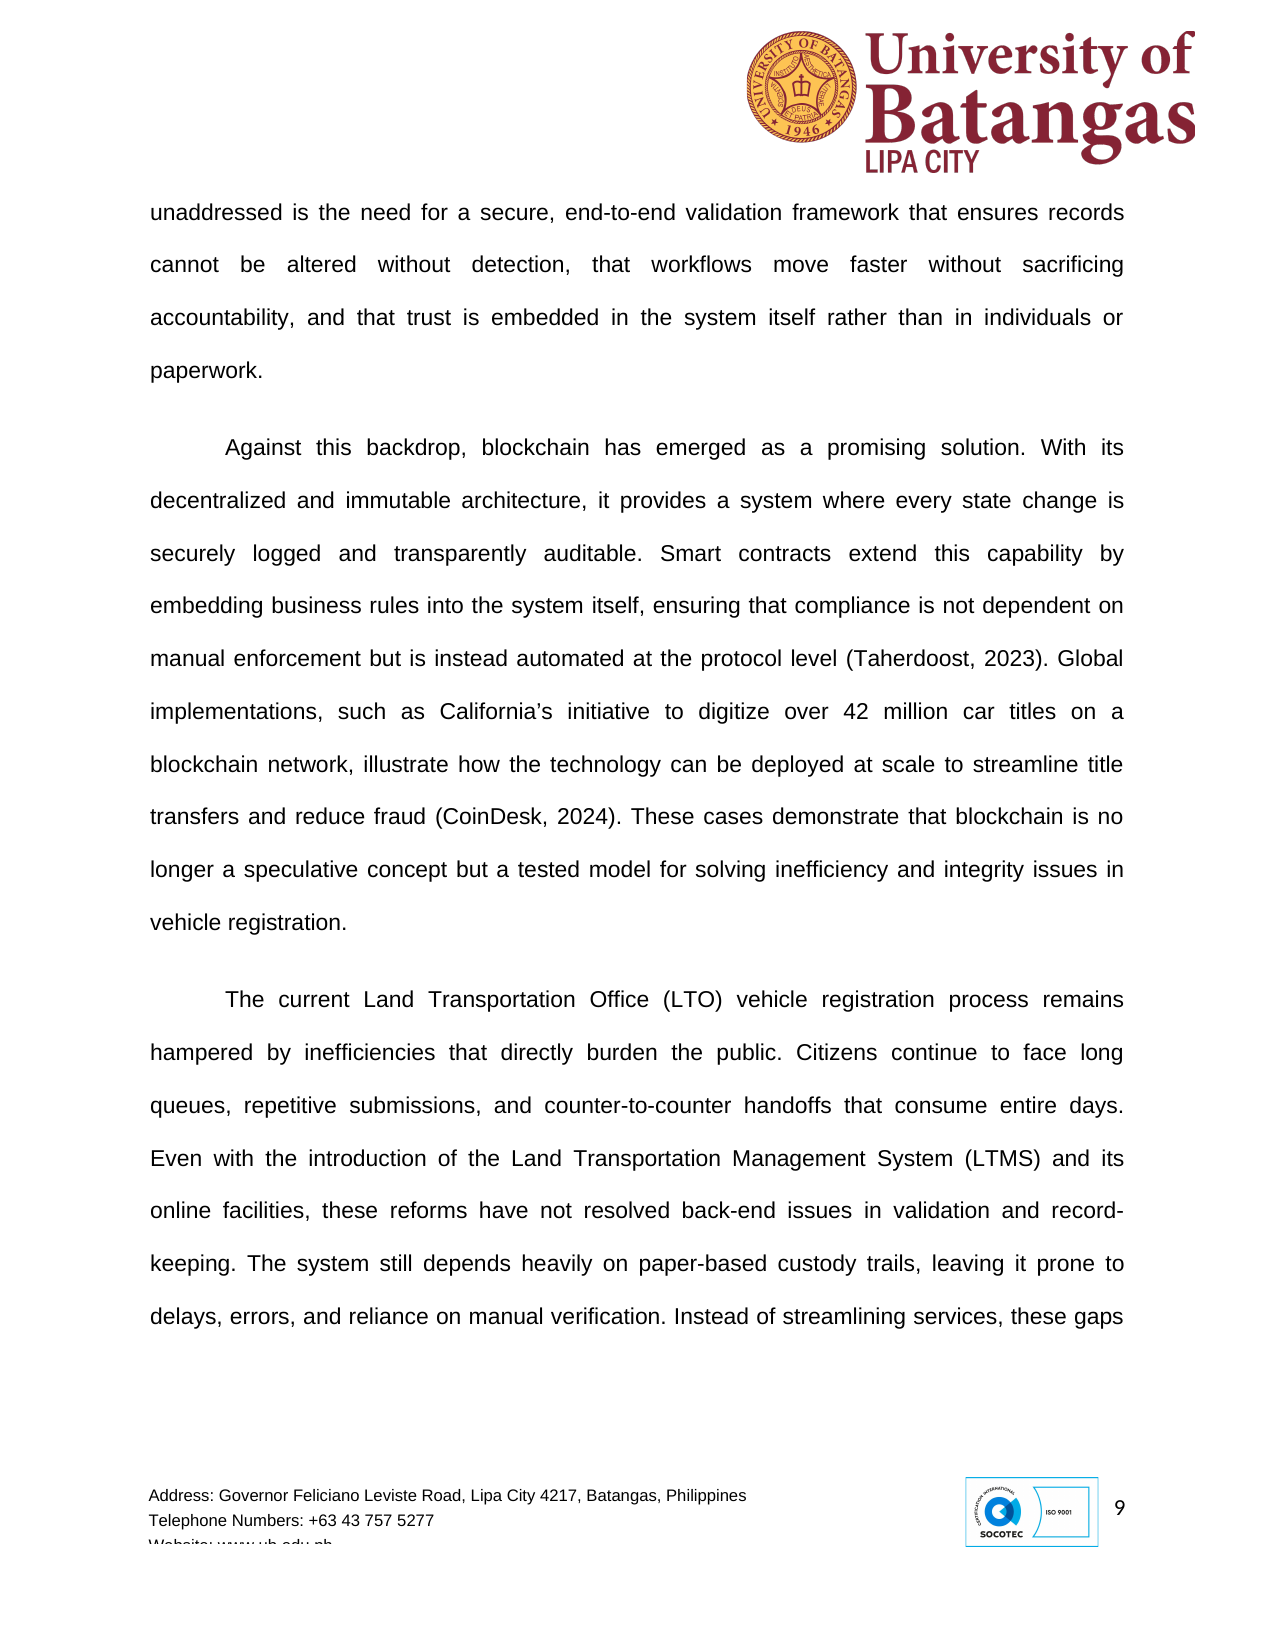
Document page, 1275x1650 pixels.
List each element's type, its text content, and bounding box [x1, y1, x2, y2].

picture [746, 31, 1195, 173]
text Against this backdrop, blockchain has emerged as a promising solution. With its decentralized and immutable architecture, it provides a system where every state change is securely logged and transparently auditable. Smart contracts extend this capability by embedding business rules into the system itself, ensuring that compliance is not dependent on manual enforcement but is instead automated at the protocol level (Taherdoost, 2023). Global implementations, such as California’s initiative to digitize over 42 million car titles on a blockchain network, illustrate how the technology can be deployed at scale to streamline title transfers and reduce fraud (CoinDesk, 2024). These cases demonstrate that blockchain is no longer a speculative concept but a tested model for solving inefficiency and integrity issues in vehicle registration. [150, 434, 1125, 935]
picture [965, 1479, 1099, 1545]
